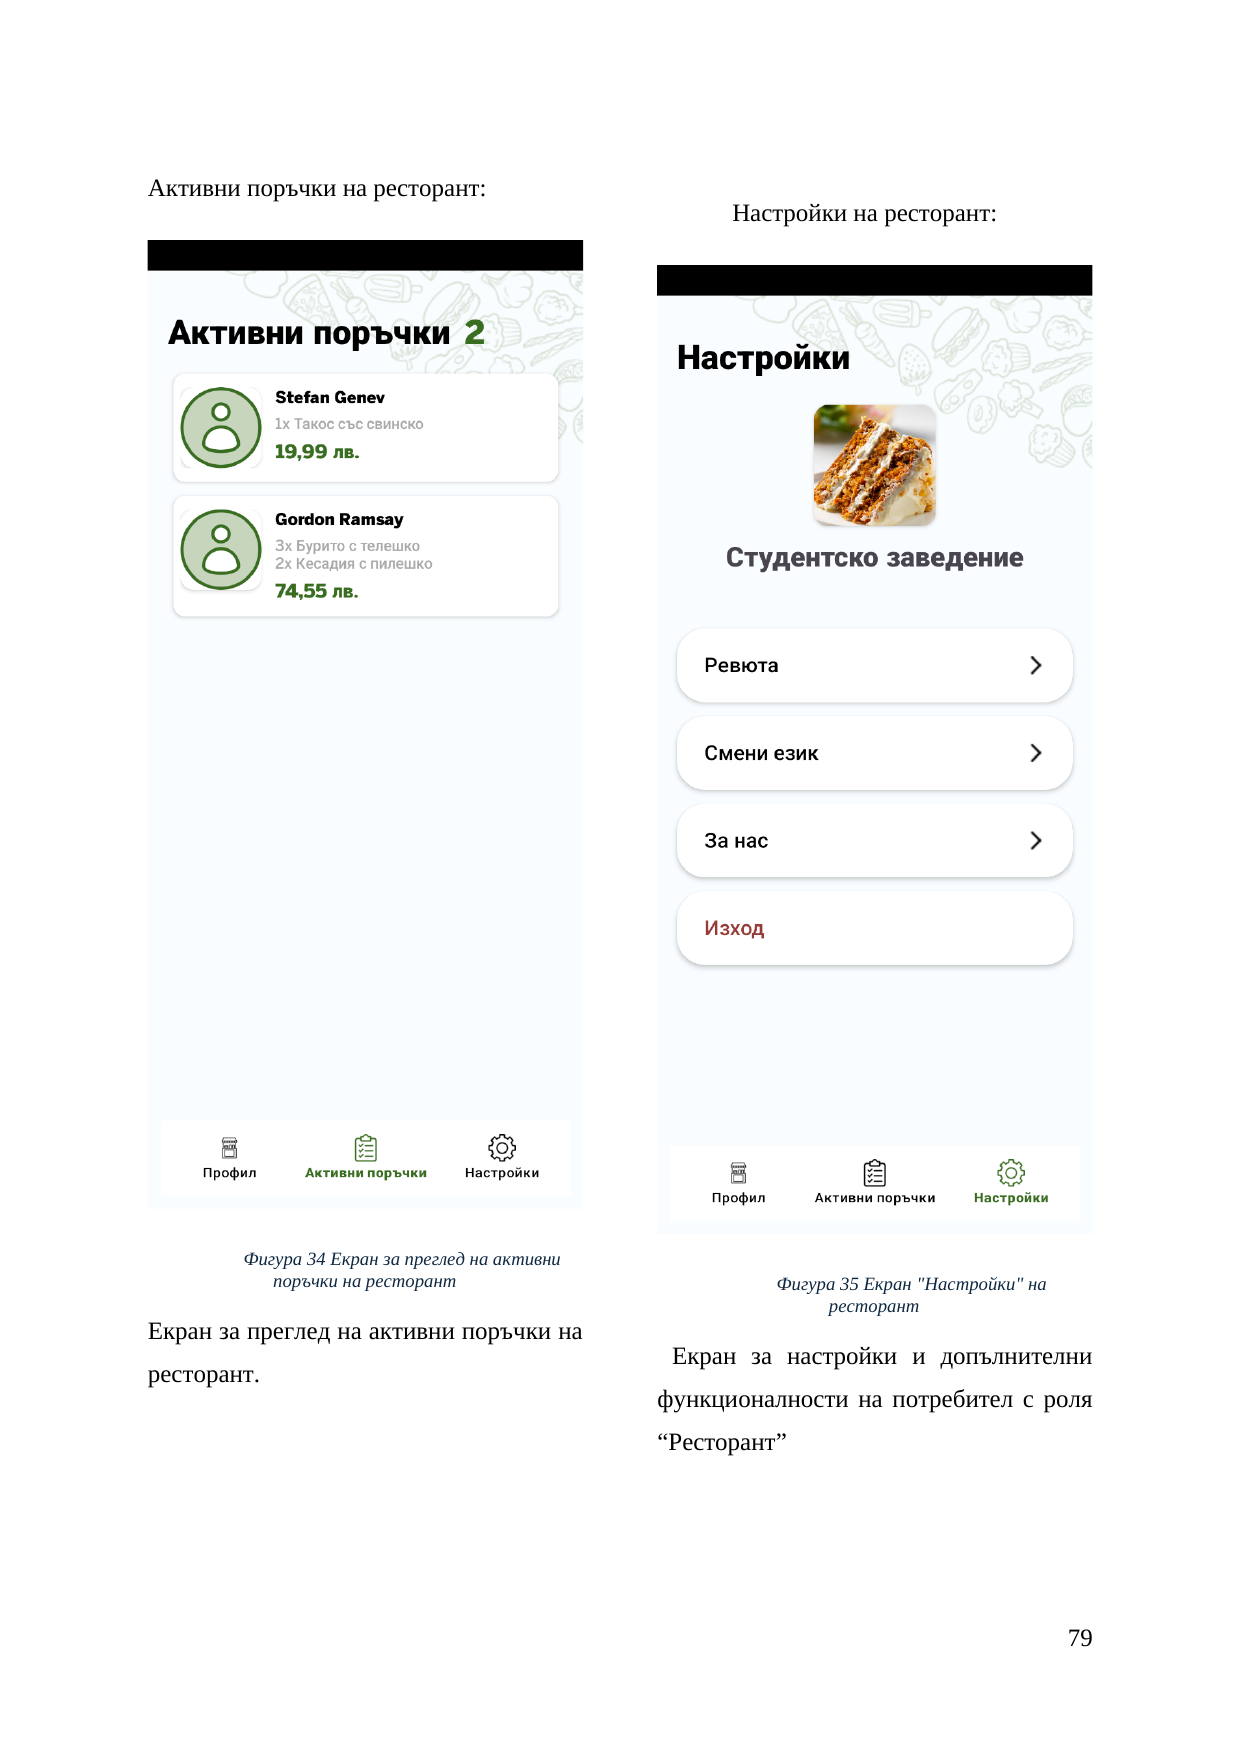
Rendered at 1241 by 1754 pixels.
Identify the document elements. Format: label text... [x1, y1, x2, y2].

text Фигура 35 Екран "Настройки" на ресторант [657, 1273, 1093, 1316]
picture [657, 265, 1093, 1234]
picture [147, 240, 584, 1209]
text Екран за настройки и допълнителни функционалности на потребител с роля “Ресторант” [657, 1341, 1093, 1456]
text Фигура 34 Екран за преглед на активни поръчки на ресторант [148, 1248, 583, 1291]
text Активни поръчки на ресторант: [148, 173, 583, 201]
text Екран за преглед на активни поръчки на ресторант.Настройки на ресторант: [148, 1316, 583, 1388]
